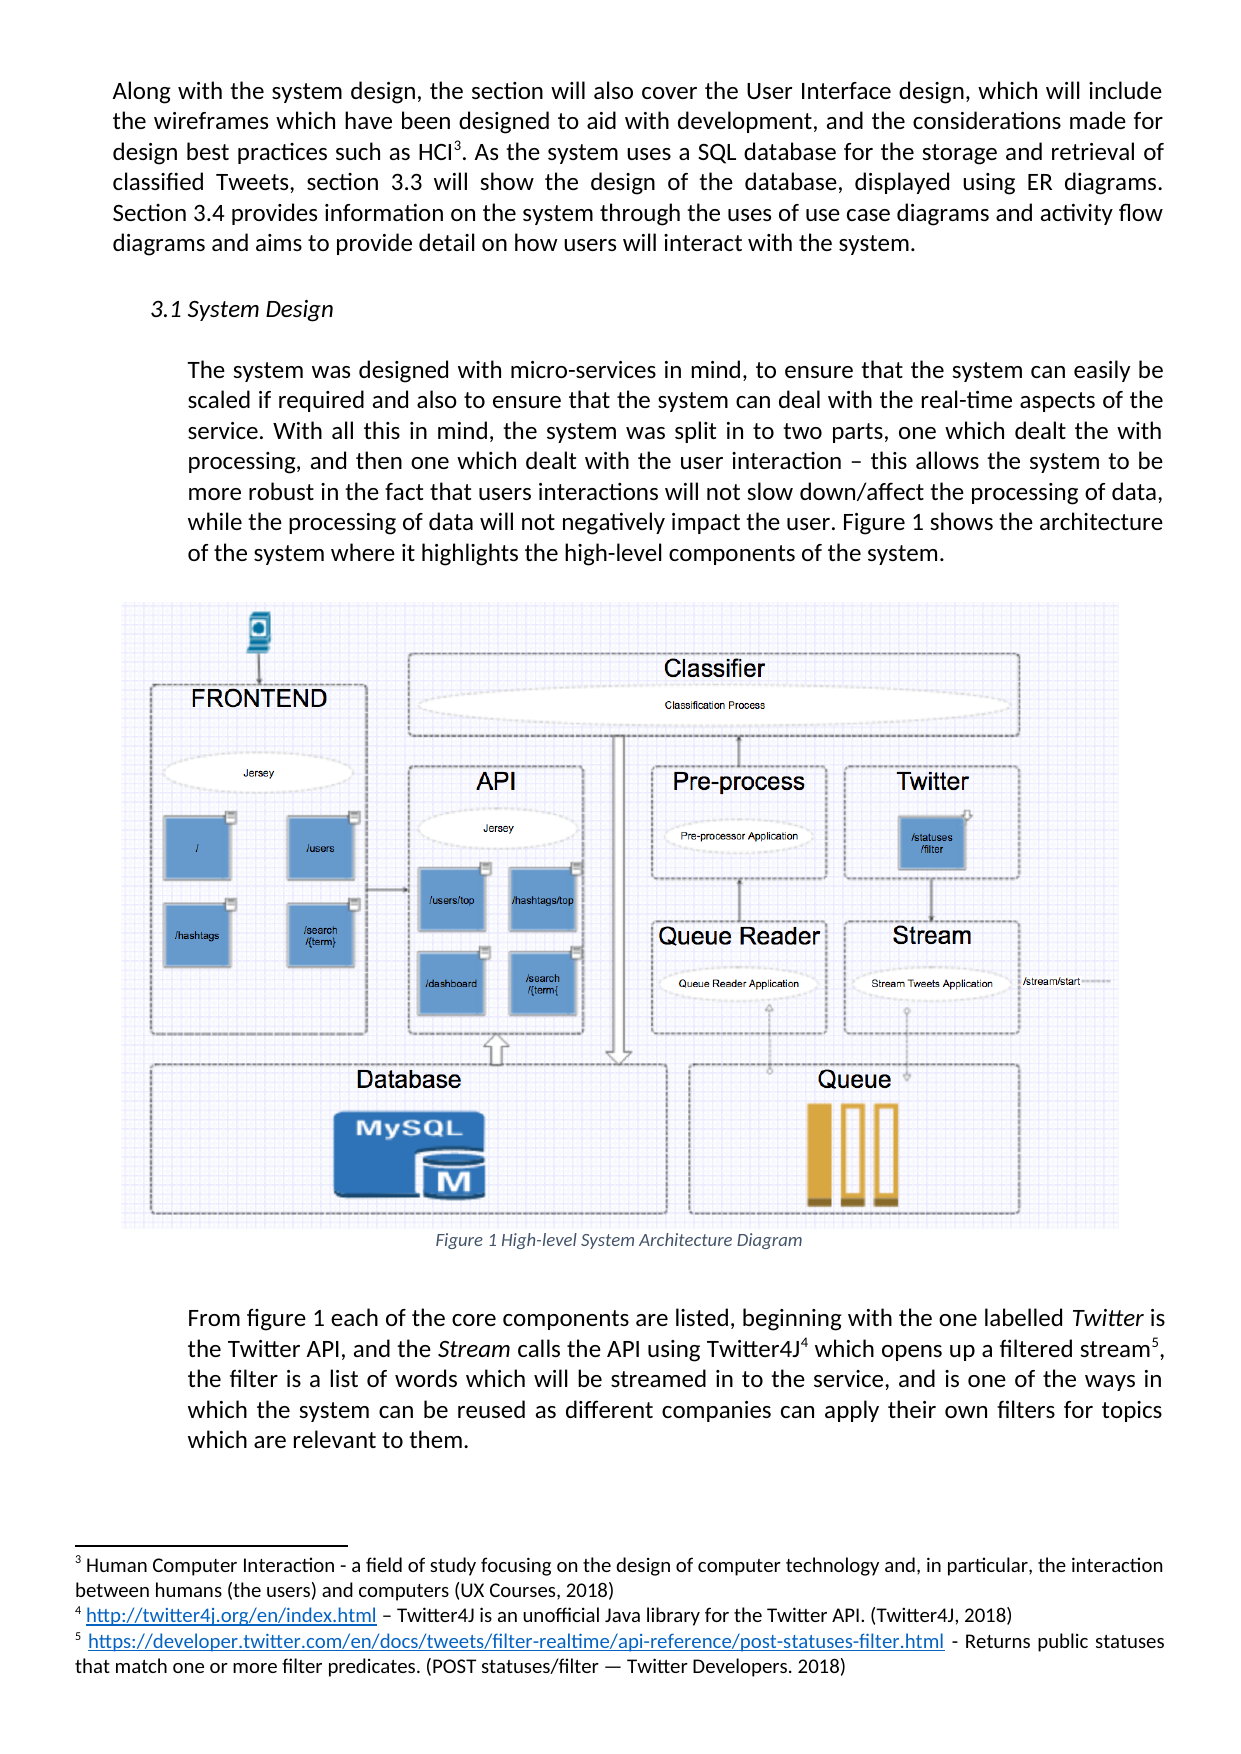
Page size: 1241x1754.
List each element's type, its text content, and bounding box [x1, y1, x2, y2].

text The system was designed with micro-services in mind, to ensure that the system can easily be scaled if required and also to ensure that the system can deal with the real-time aspects of the service. With all this in mind, the system was split in to two parts, one which dealt the with processing, and then one which dealt with the user interaction – this allows the system to be more robust in the fact that users interactions will not slow down/affect the processing of data, while the processing of data will not negatively impact the user. Figure 1 shows the architecture of the system where it highlights the high-level components of the system. [187, 354, 1165, 567]
subtitle System Design [150, 293, 1165, 323]
picture [121, 598, 1119, 1229]
text Along with the system design, the section will also cover the User Interface design, which will include the wireframes which have been designed to aid with development, and the considerations made for design best practices such as HCI. As the system uses a SQL database for the storage and retrieval of classified Tweets, section 3.3 will show the design of the database, displayed using ER diagrams. Section 3.4 provides information on the system through the uses of use case diagrams and activity flow diagrams and aims to provide detail on how users will interact with the system. [112, 75, 1165, 258]
text From figure 1 each of the core components are listed, beginning with the one labelled Twitter is the Twitter API, and the Stream calls the API using Twitter4J which opens up a filtered stream, the filter is a list of words which will be streamed in to the service, and is one of the ways in which the system can be reused as different companies can apply their own filters for topics which are relevant to them. [187, 1302, 1165, 1455]
text Figure 1 High-level System Architecture Diagram [75, 1228, 1165, 1251]
